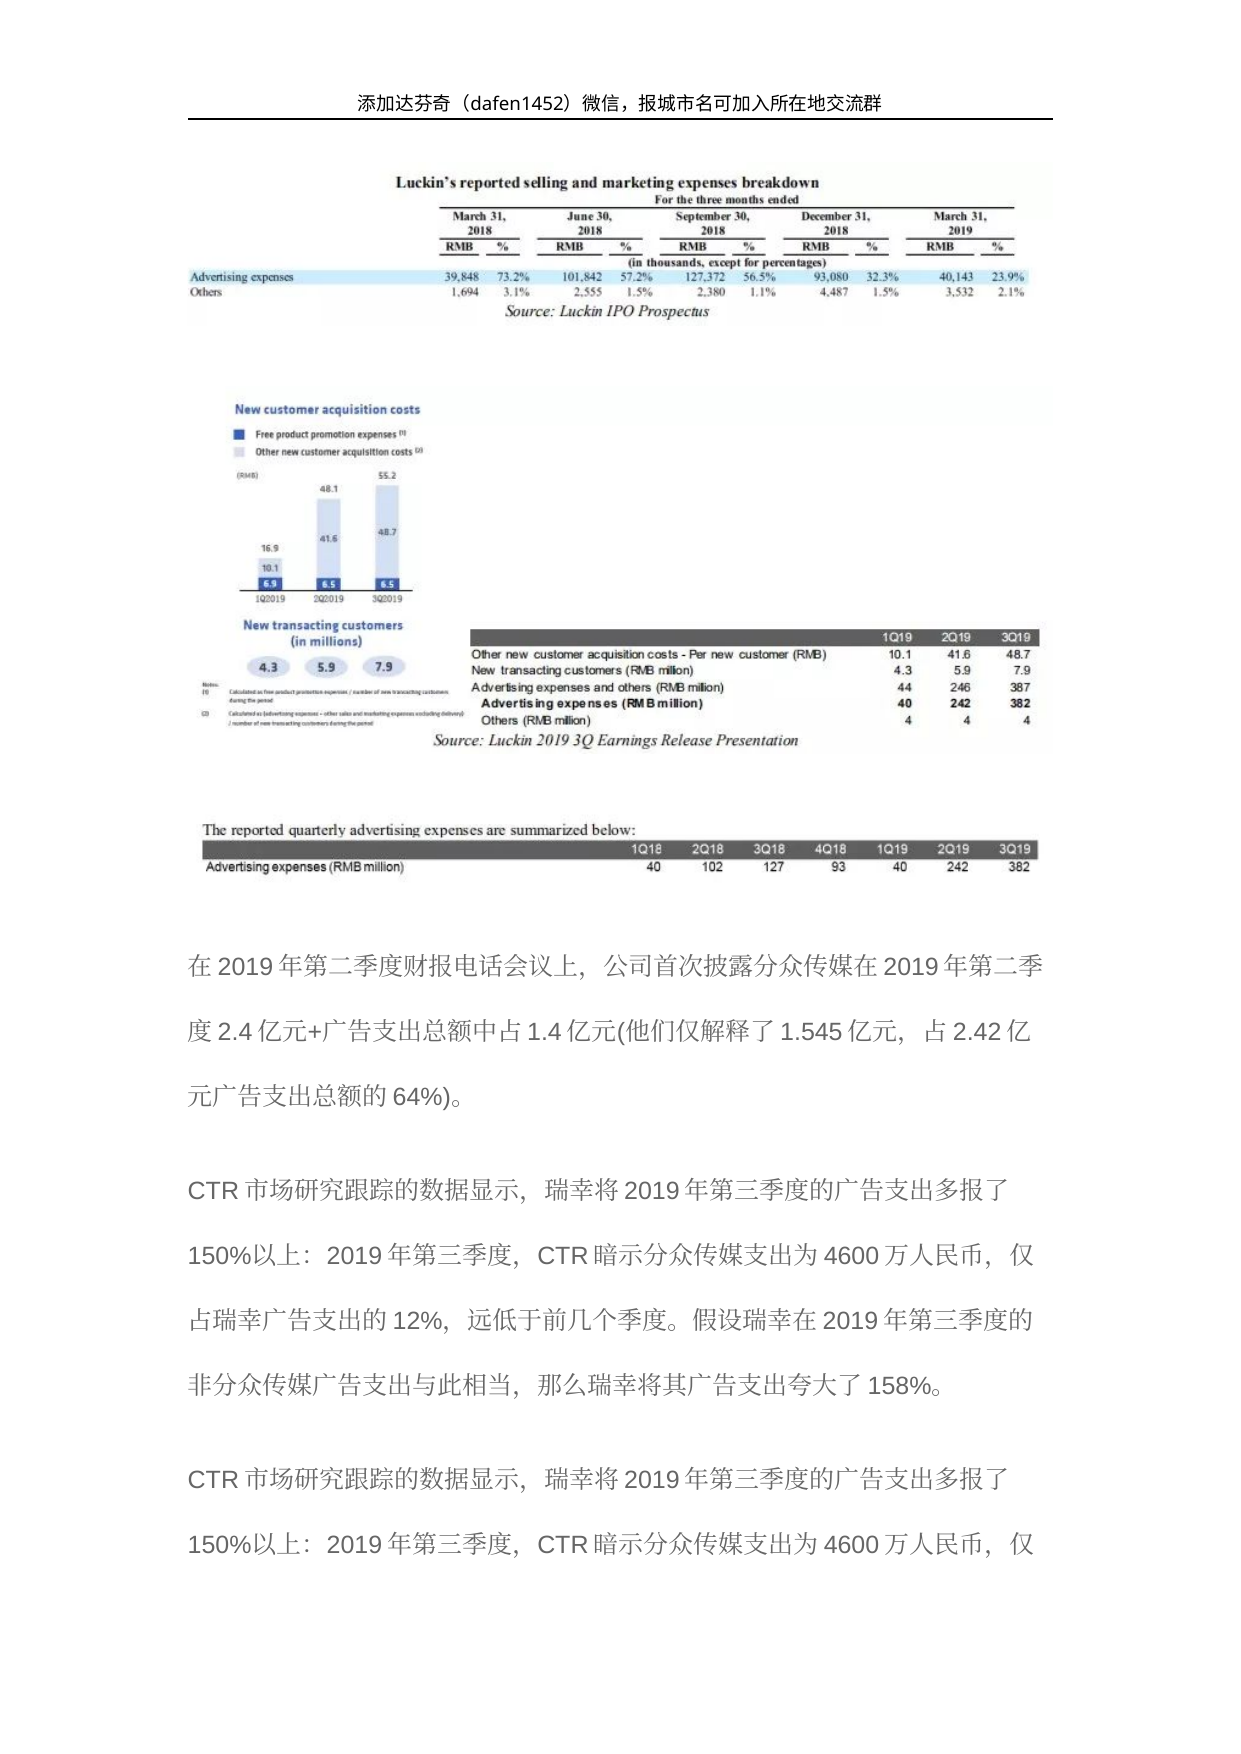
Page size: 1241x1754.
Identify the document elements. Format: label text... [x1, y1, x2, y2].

picture [187, 386, 1053, 754]
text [187, 1445, 1053, 1575]
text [187, 1156, 1053, 1416]
picture [187, 805, 1053, 893]
picture [187, 162, 1053, 326]
text 在2019年第二季度财报电话会议上，公司首次披露分众传媒在2019年第二季度2.4亿元+广告支出总额中占1.4亿元(他们仅解释了1.545亿元，占2.42亿元广告支出总额的64%)。 [187, 932, 1053, 1127]
